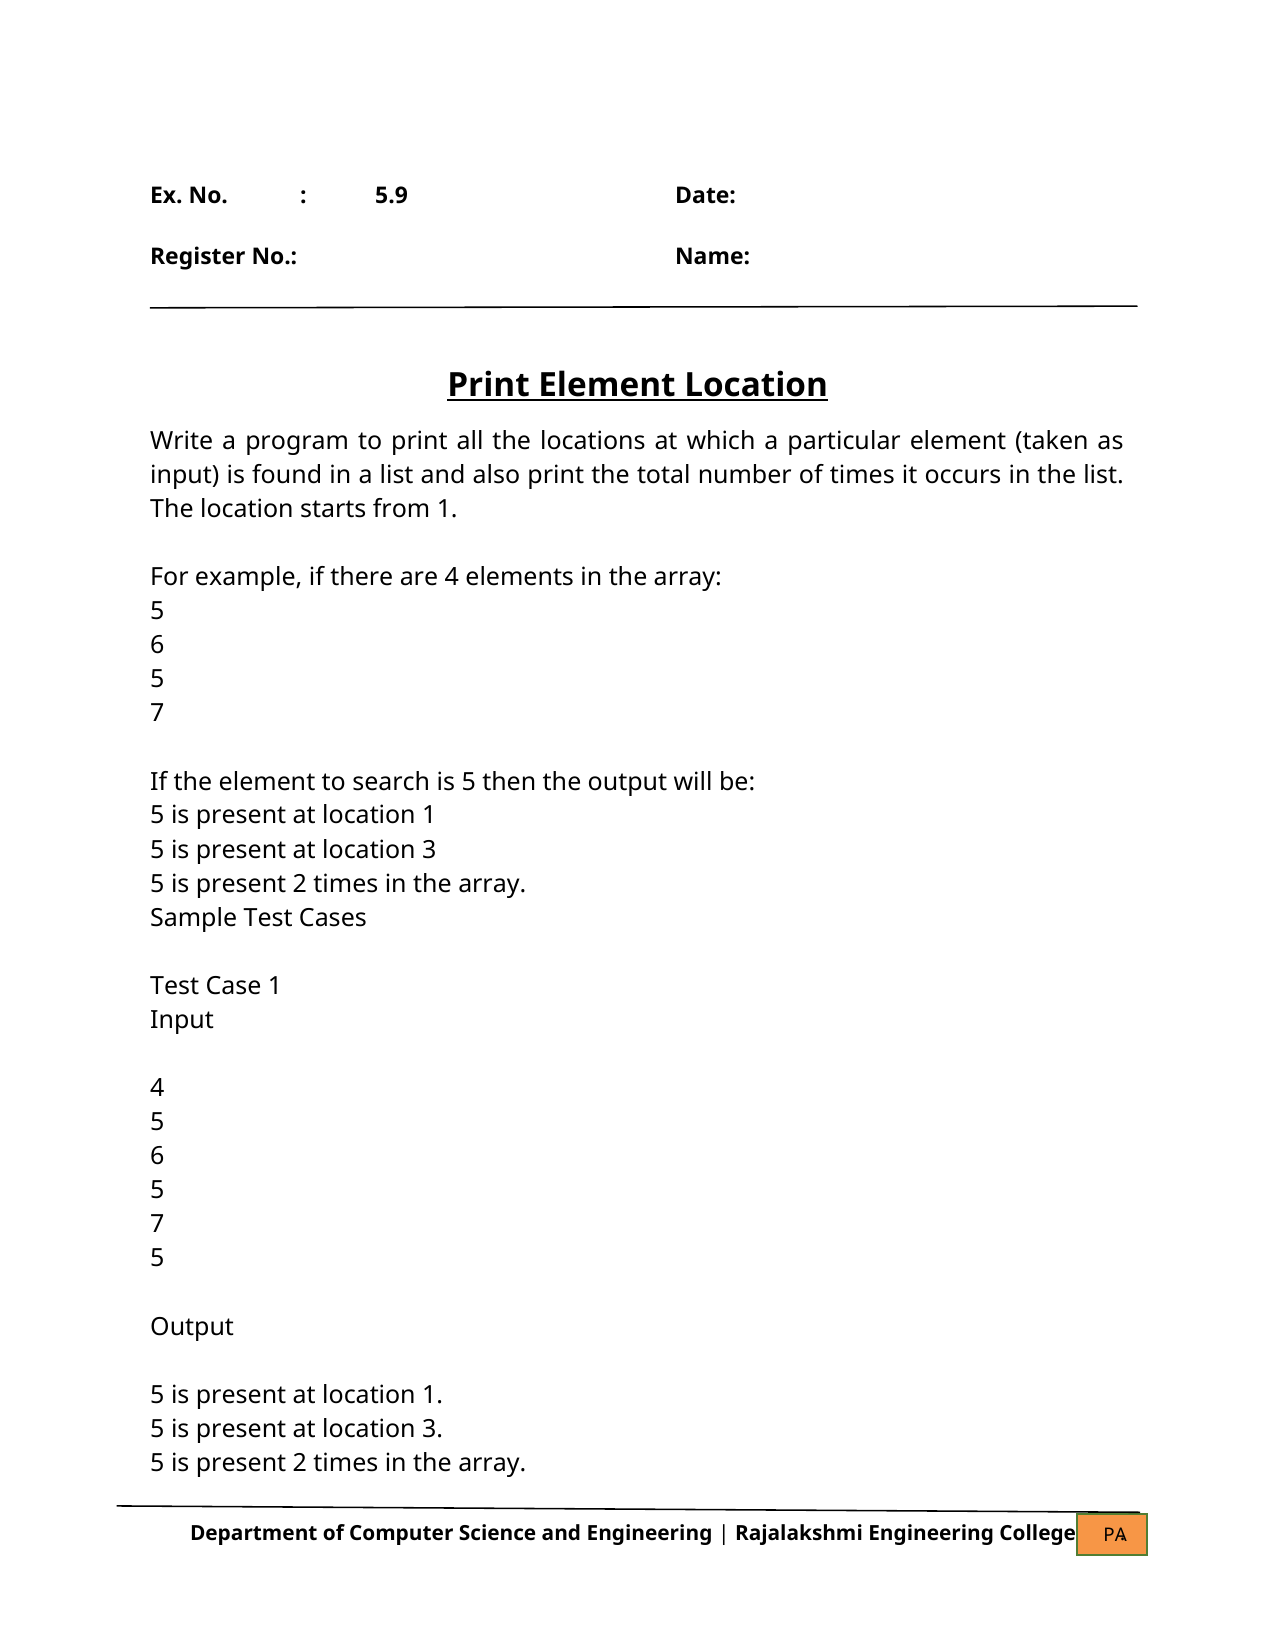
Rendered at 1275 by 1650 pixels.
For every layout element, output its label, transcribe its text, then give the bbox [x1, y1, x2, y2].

text Sample Test Cases [150, 899, 1125, 933]
text 7 [150, 1206, 1125, 1240]
text 5 [150, 661, 1125, 695]
text Output [150, 1308, 1125, 1342]
text Register No.: Name: [150, 239, 1125, 271]
text Print Element Location [150, 360, 1125, 406]
text Ex. No. : 5.9 Date: [150, 179, 1125, 210]
text Test Case 1 [150, 967, 1125, 1002]
text 5 is present at location 3. [150, 1410, 1125, 1444]
text 5 is present at location 1. [150, 1376, 1125, 1410]
text 5 [150, 1172, 1125, 1206]
text 5 [150, 593, 1125, 627]
text 5 is present at location 3 [150, 831, 1125, 865]
text 5 [150, 1104, 1125, 1138]
text Write a program to print all the locations at which a particular element (taken as input) is found in a list and also print the total number of times it occurs in the list. The location starts from 1. [150, 422, 1125, 525]
text For example, if there are 4 elements in the array: [150, 559, 1125, 593]
text 6 [150, 1138, 1125, 1172]
text 4 [150, 1070, 1125, 1104]
text 5 [150, 1240, 1125, 1274]
text 7 [150, 695, 1125, 729]
text 5 is present 2 times in the array. [150, 1444, 1125, 1478]
text If the element to search is 5 then the output will be: [150, 763, 1125, 797]
text 5 is present 2 times in the array. [150, 865, 1125, 899]
text 5 is present at location 1 [150, 797, 1125, 831]
text 6 [150, 627, 1125, 661]
text Input [150, 1002, 1125, 1036]
